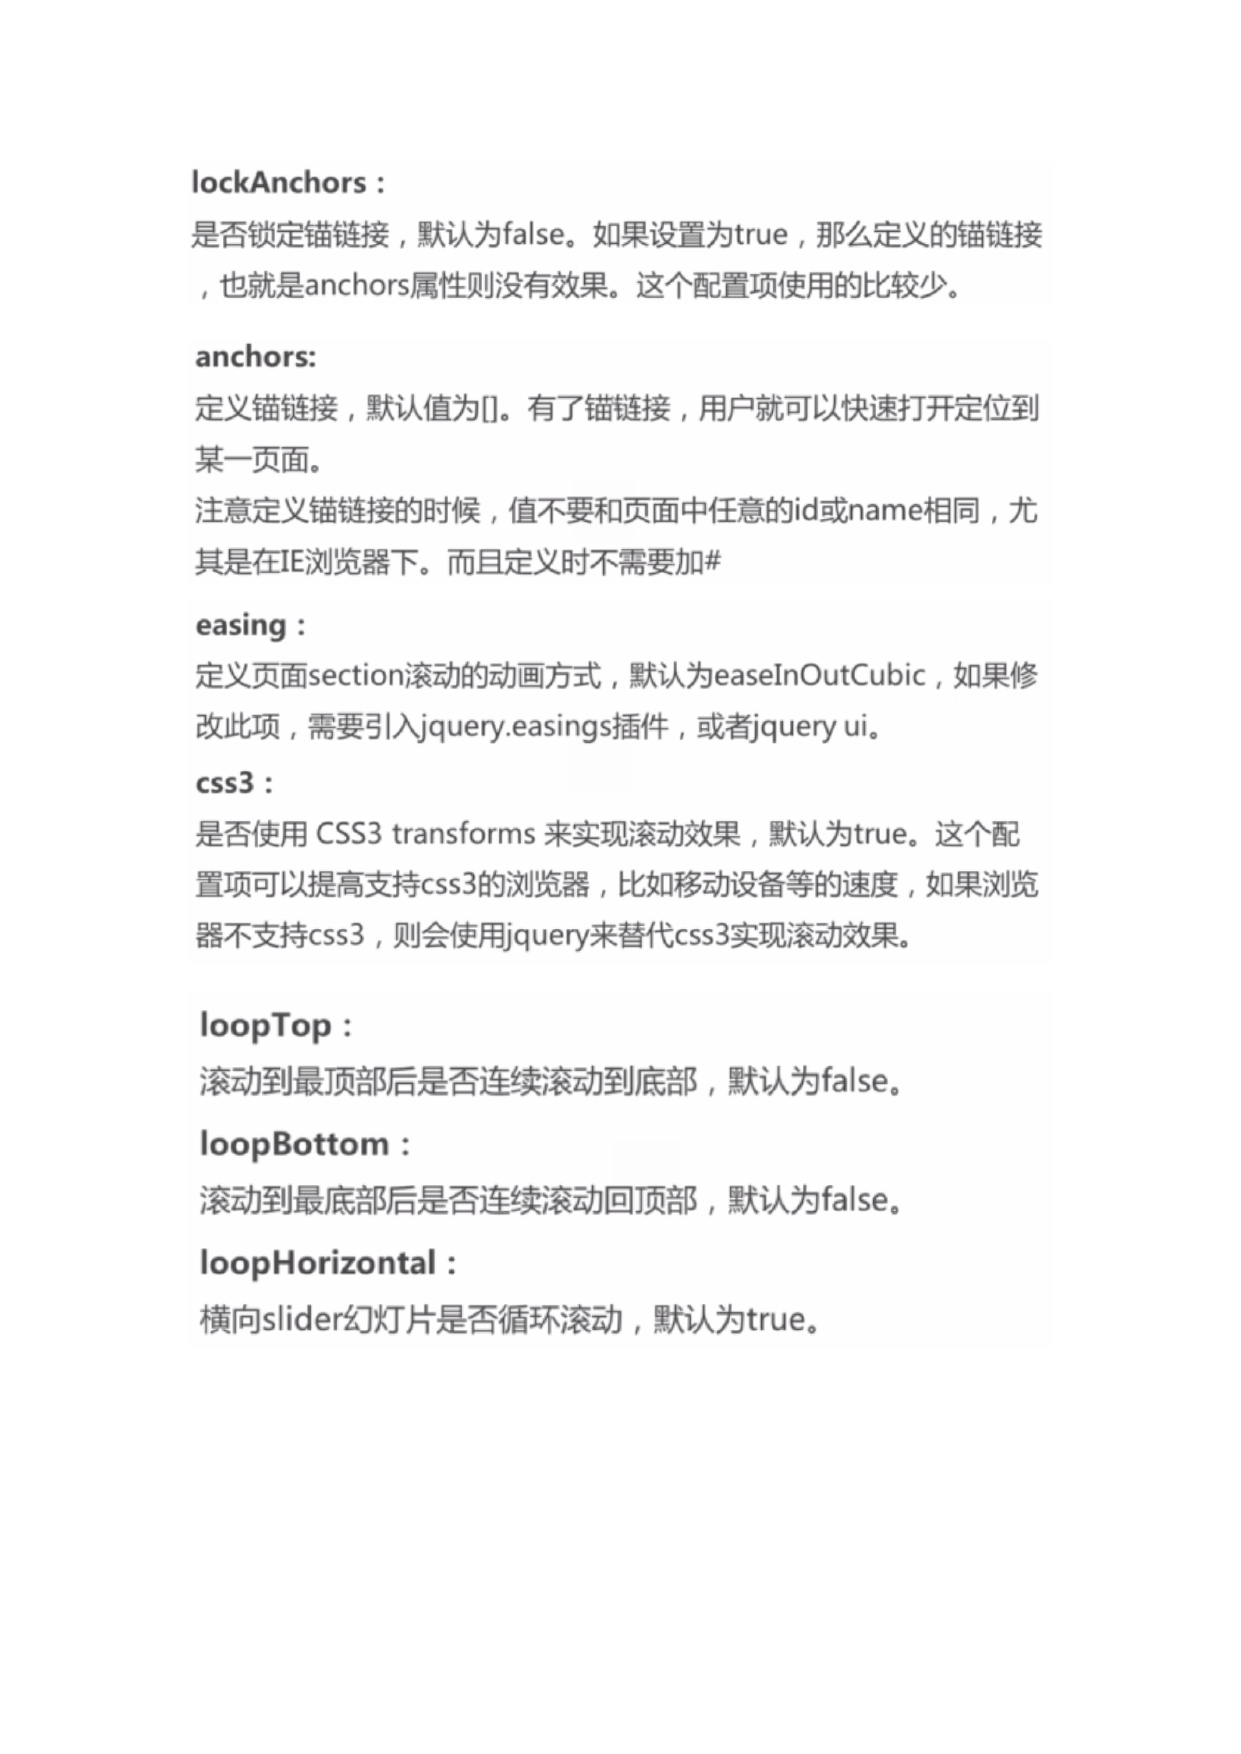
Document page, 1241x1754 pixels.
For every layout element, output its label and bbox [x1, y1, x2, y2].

picture [187, 340, 1053, 584]
picture [187, 162, 1053, 305]
picture [187, 990, 1053, 1349]
picture [187, 600, 1053, 965]
